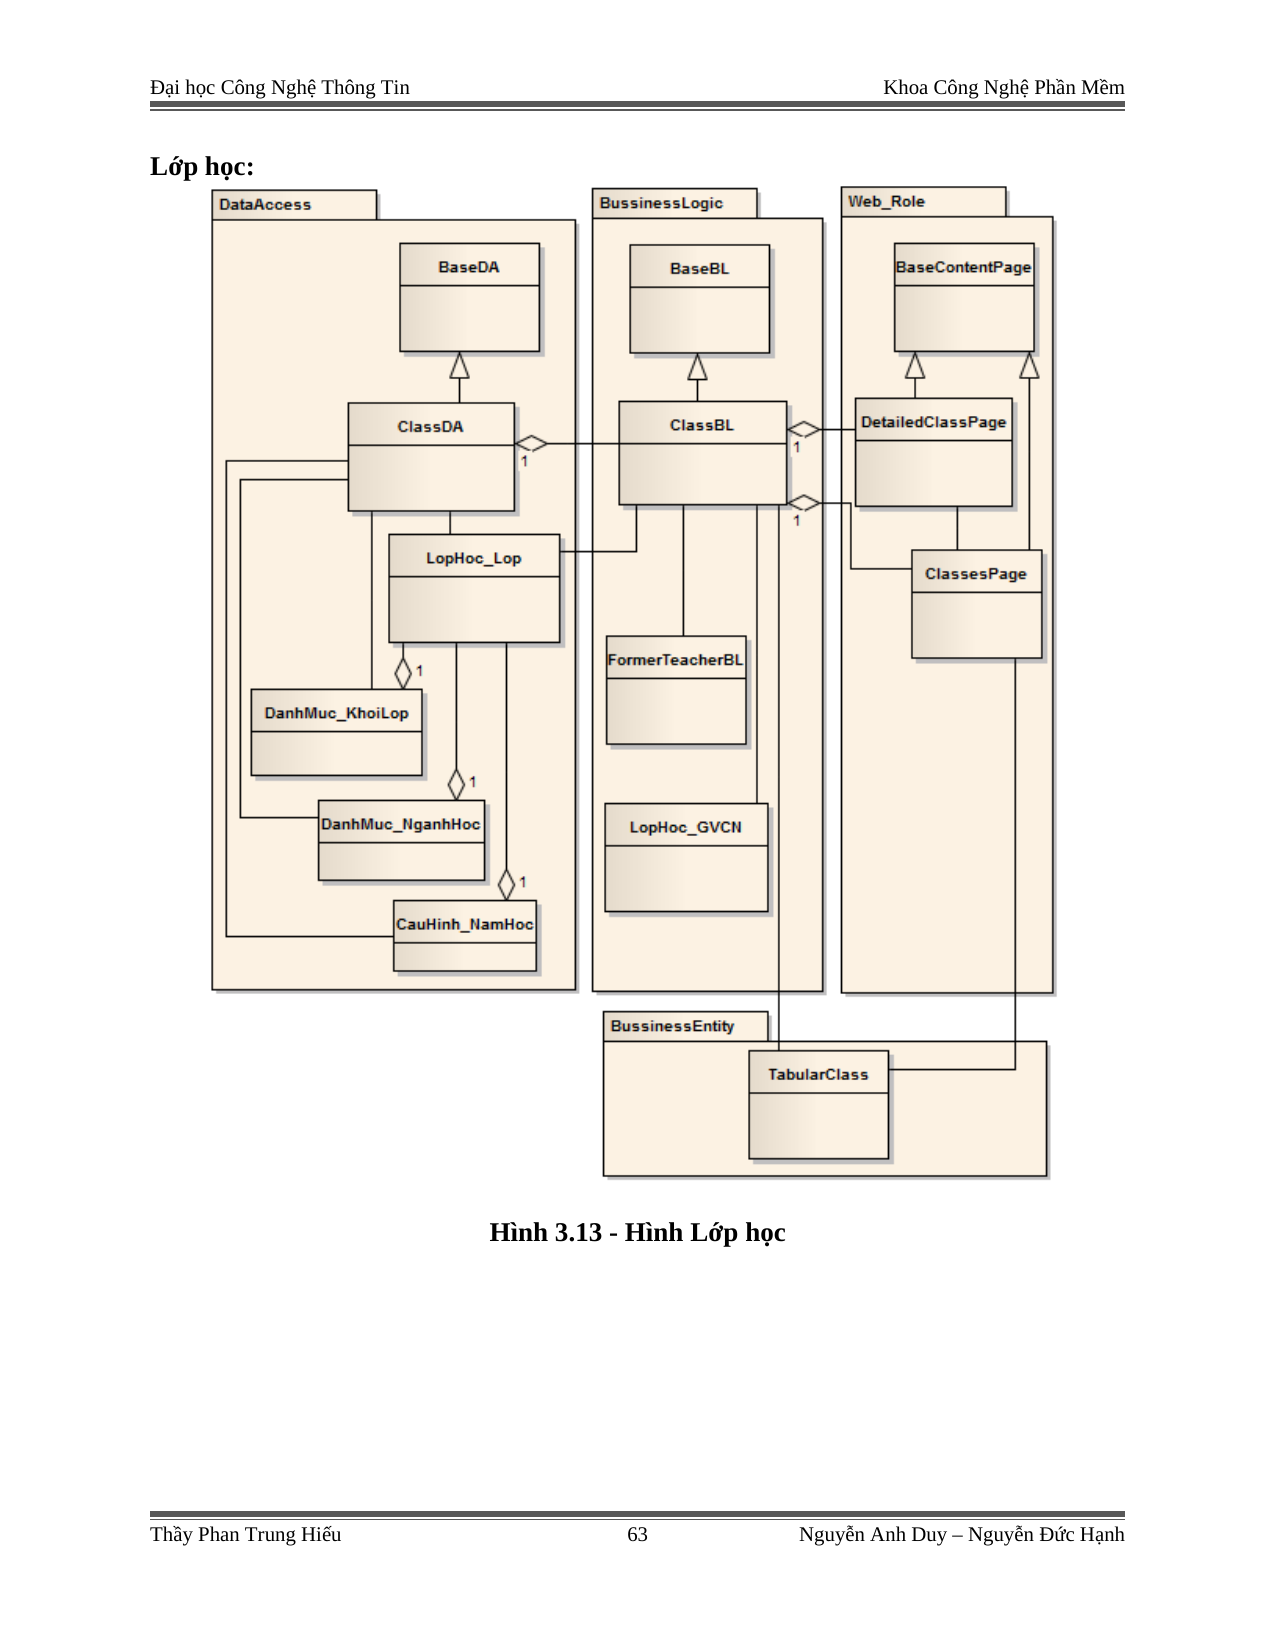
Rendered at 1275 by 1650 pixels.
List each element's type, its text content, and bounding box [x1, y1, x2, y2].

subtitle Hình 3.13 - Hình Lớp học [150, 1217, 1125, 1248]
subtitle Lớp học: [150, 150, 1125, 181]
picture [207, 185, 1068, 1188]
